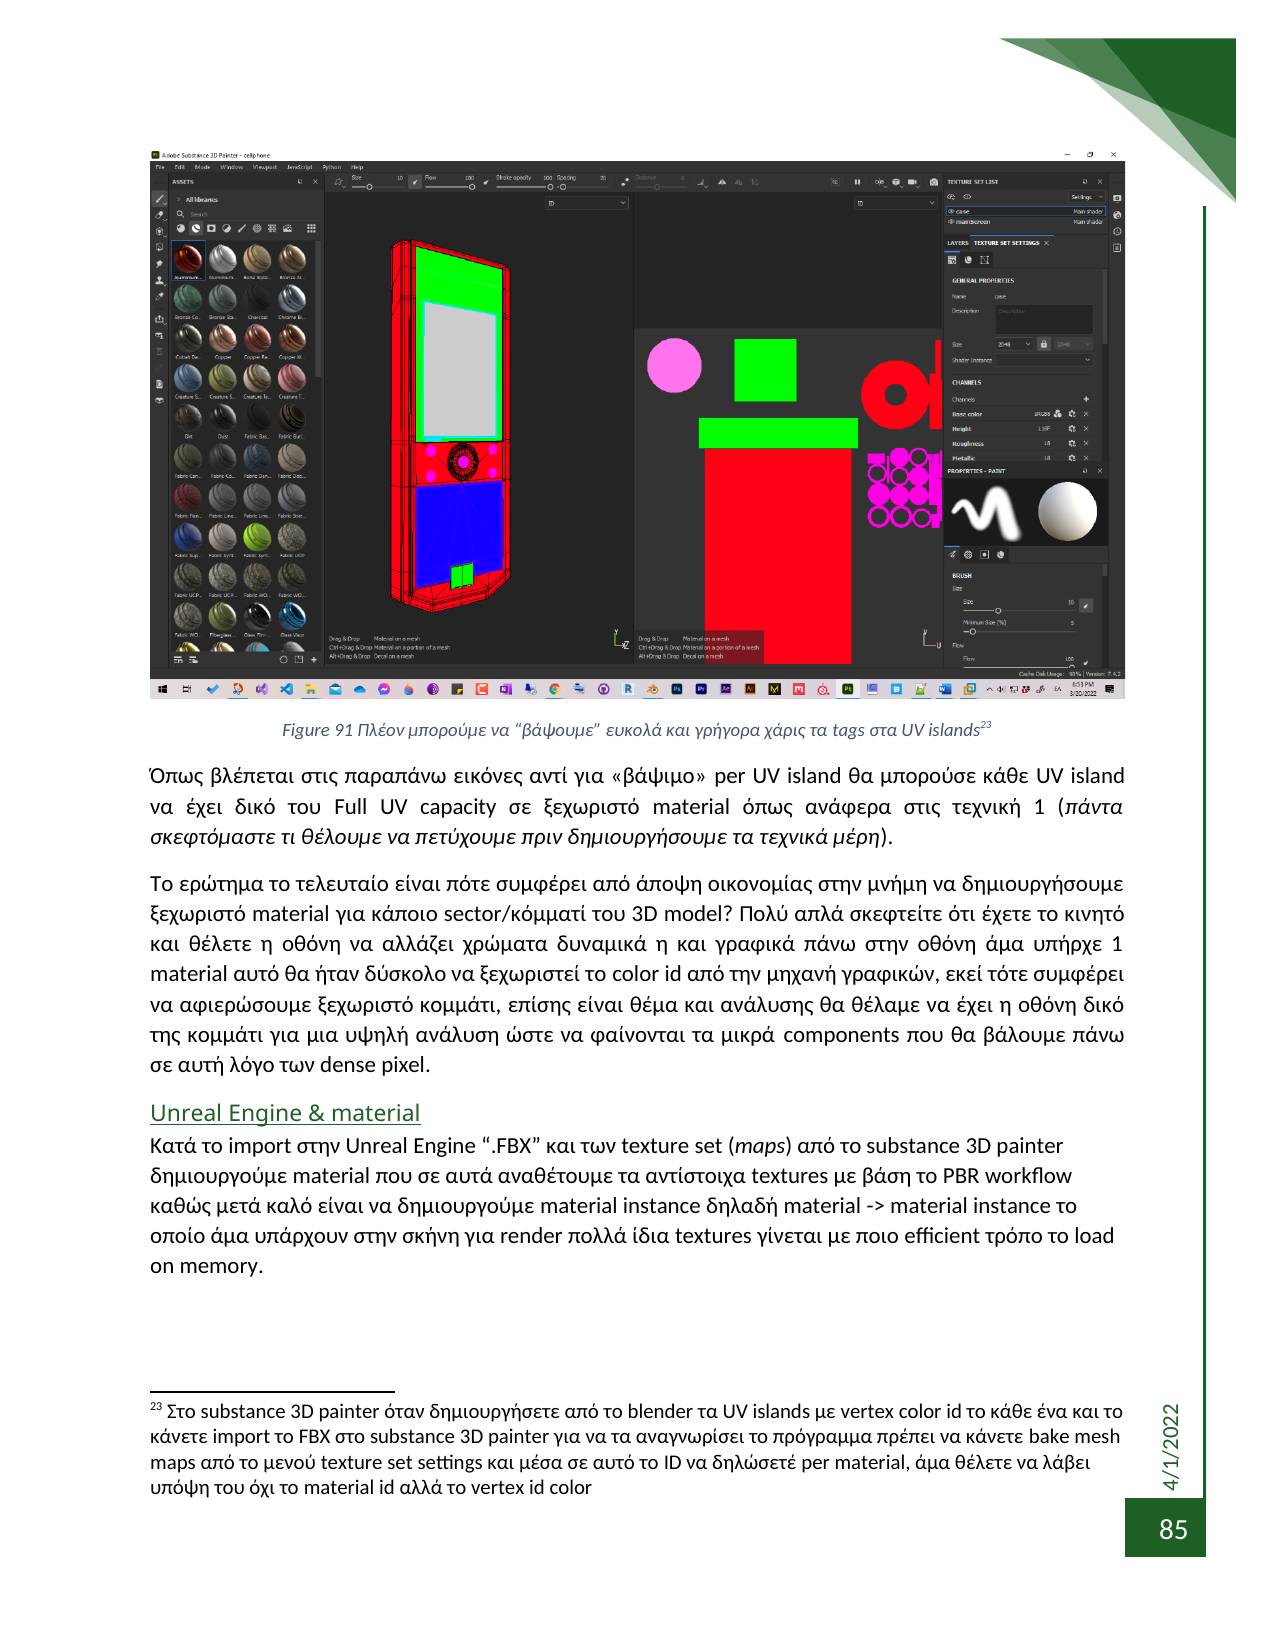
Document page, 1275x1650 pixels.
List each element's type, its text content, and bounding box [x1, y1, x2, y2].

text Το ερώτημα το τελευταίο είναι πότε συμφέρει από άποψη οικονομίας στην μνήμη να δημιουργήσουμε ξεχωριστό material για κάποιο sector/κόμματί του 3D model? Πολύ απλά σκεφτείτε ότι έχετε το κινητό και θέλετε η οθόνη να αλλάζει χρώματα δυναμικά η και γραφικά πάνω στην οθόνη άμα υπήρχε 1 material αυτό θα ήταν δύσκολο να ξεχωριστεί το color id από την μηχανή γραφικών, εκεί τότε συμφέρει να αφιερώσουμε ξεχωριστό κομμάτι, επίσης είναι θέμα και ανάλυσης θα θέλαμε να έχει η οθόνη δικό της κομμάτι για μια υψηλή ανάλυση ώστε να φαίνονται τα μικρά components που θα βάλουμε πάνω σε αυτή λόγο των dense pixel. [150, 869, 1125, 1078]
text Όπως βλέπεται στις παραπάνω εικόνες αντί για «βάψιμο» per UV island θα μπορούσε κάθε UV island να έχει δικό του Full UV capacity σε ξεχωριστό material όπως ανάφερα στις τεχνική 1 (πάντα σκεφτόμαστε τι θέλουμε να πετύχουμε πριν δημιουργήσουμε τα τεχνικά μέρη). [150, 762, 1125, 850]
text Figure 92 Πλέον μπορούμε να “βάψουμε” ευκολά και γρήγορα χάρις τα tags στα UV islands [150, 718, 1125, 741]
picture [150, 38, 1236, 699]
subtitle Unreal Engine & material [150, 1097, 1125, 1128]
text Κατά το import στην Unreal Engine “.FBX” και των texture set (maps) από το substance 3D painter δημιουργούμε material που σε αυτά αναθέτουμε τα αντίστοιχα textures με βάση το PBR workflow καθώς μετά καλό είναι να δημιουργούμε material instance δηλαδή material -> material instance το οποίο άμα υπάρχουν στην σκήνη για render πολλά ίδια textures γίνεται με ποιο efficient τρόπο το load on memory. [150, 1131, 1125, 1280]
